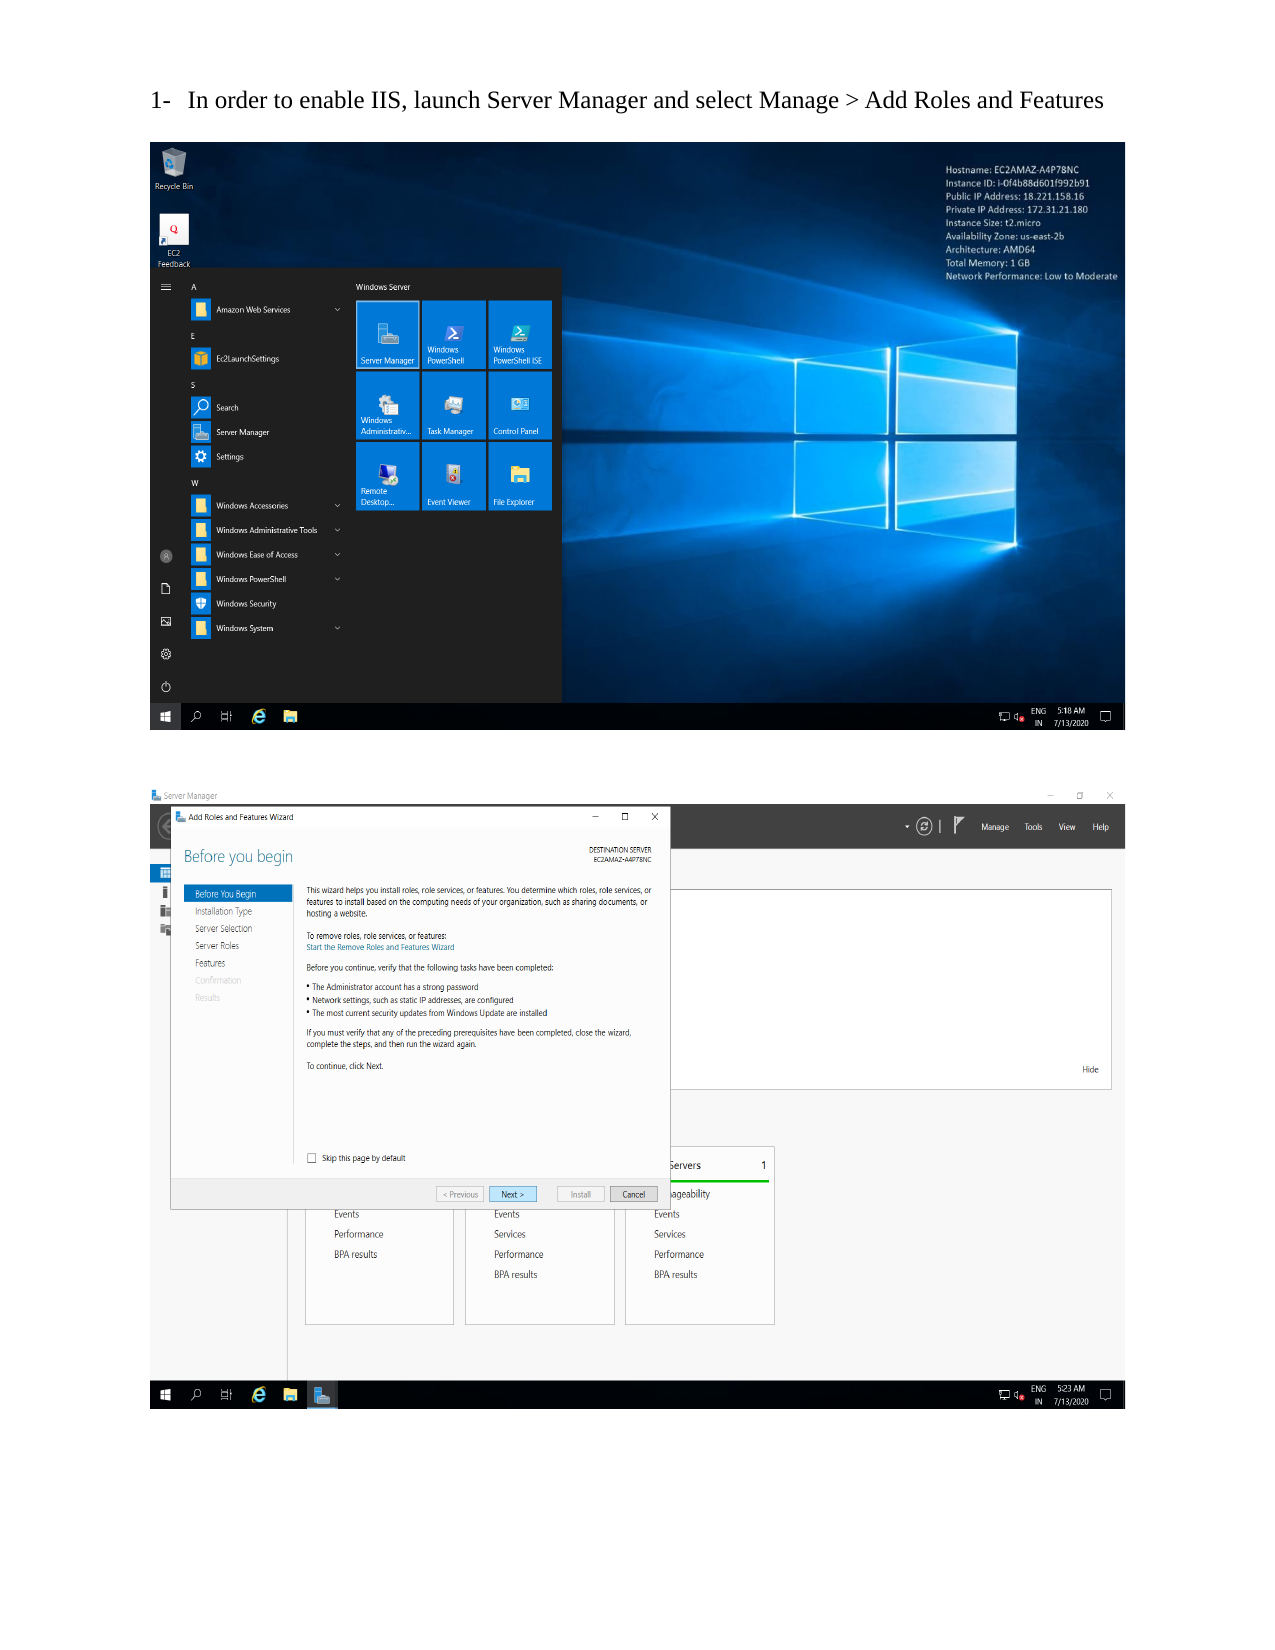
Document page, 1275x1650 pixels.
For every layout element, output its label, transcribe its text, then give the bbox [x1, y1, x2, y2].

picture [150, 142, 1125, 730]
list In order to enable IIS, launch Server Manager and select Manage > Add Roles and Features [150, 85, 1200, 114]
picture [150, 787, 1125, 1409]
